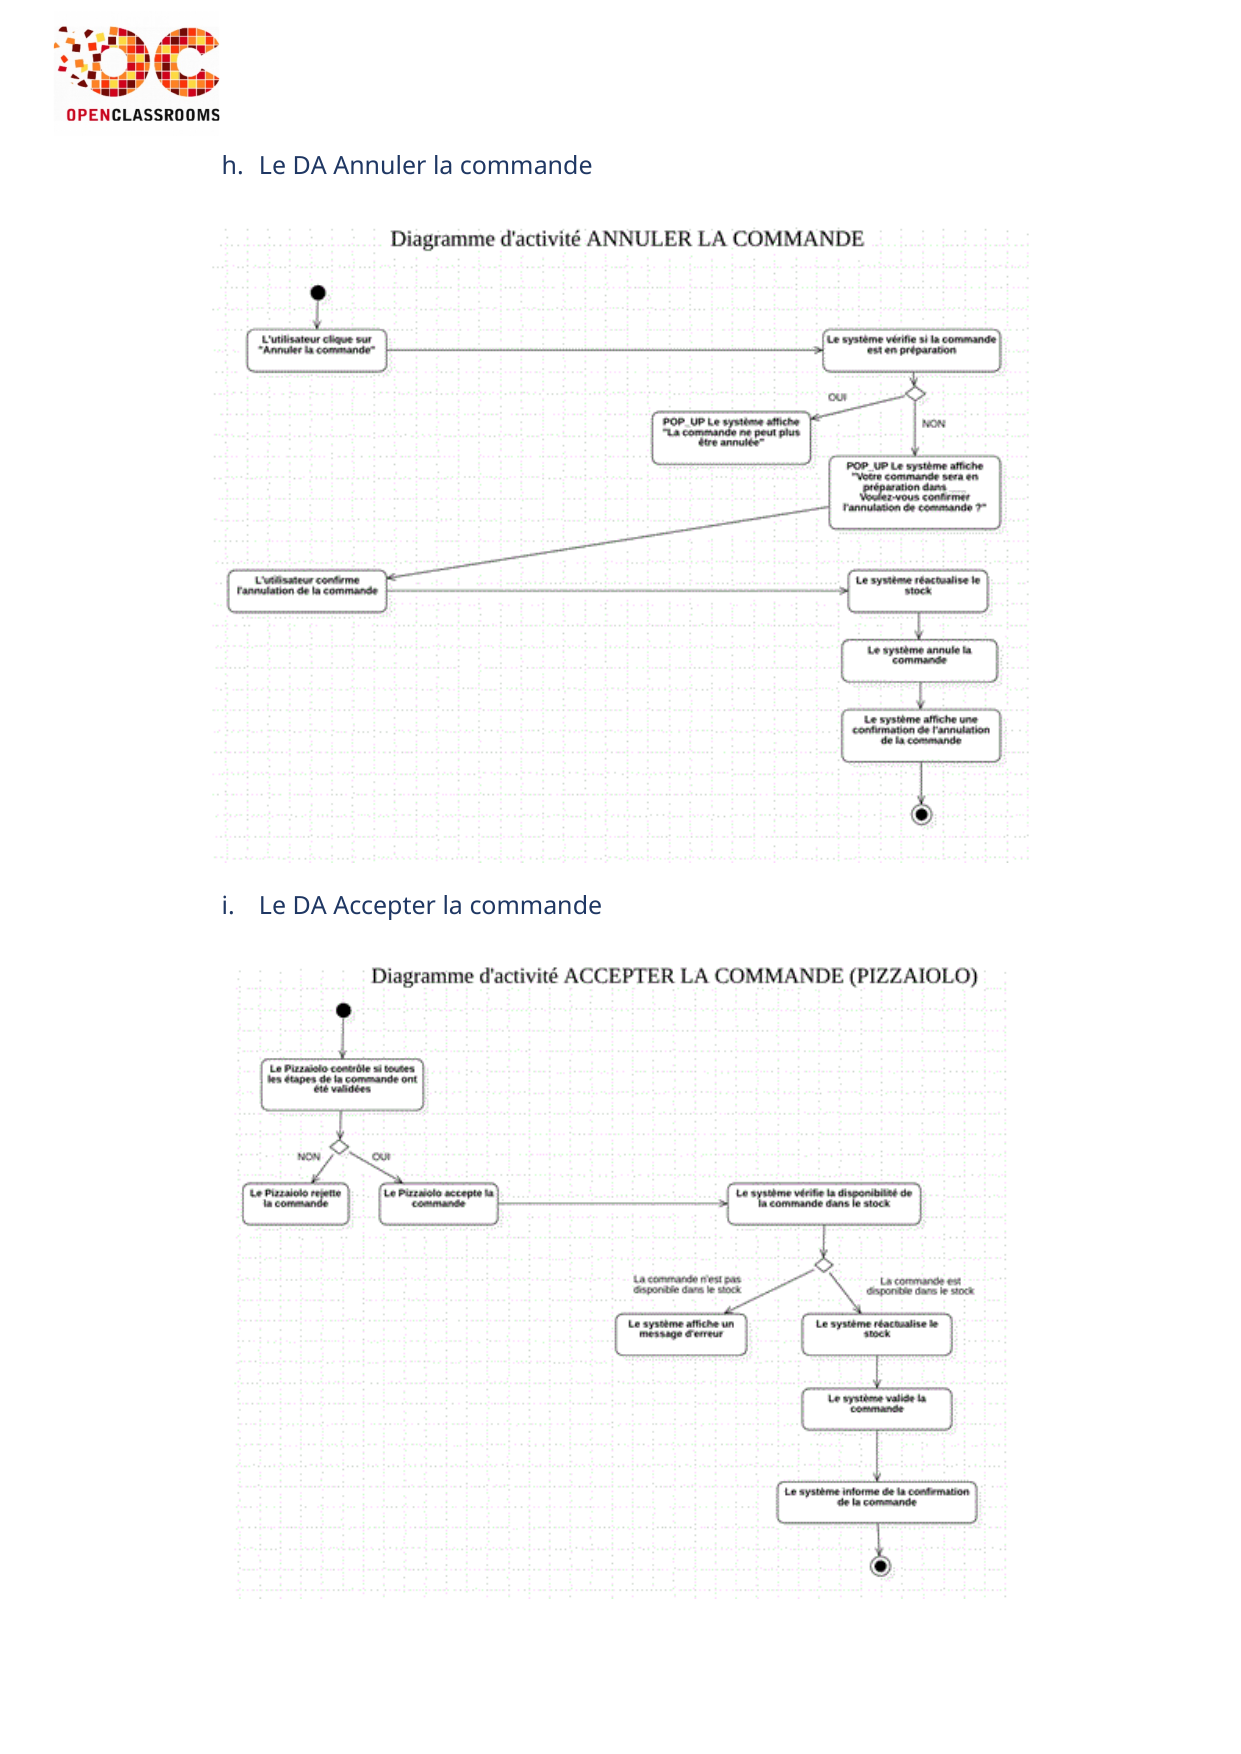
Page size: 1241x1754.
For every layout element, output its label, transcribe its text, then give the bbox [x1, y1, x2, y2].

picture [53, 11, 220, 136]
picture [230, 963, 1010, 1599]
subtitle Le DA Accepter la commande [221, 888, 1093, 922]
subtitle Le DA Annuler la commande [221, 148, 1093, 182]
picture [208, 223, 1032, 863]
